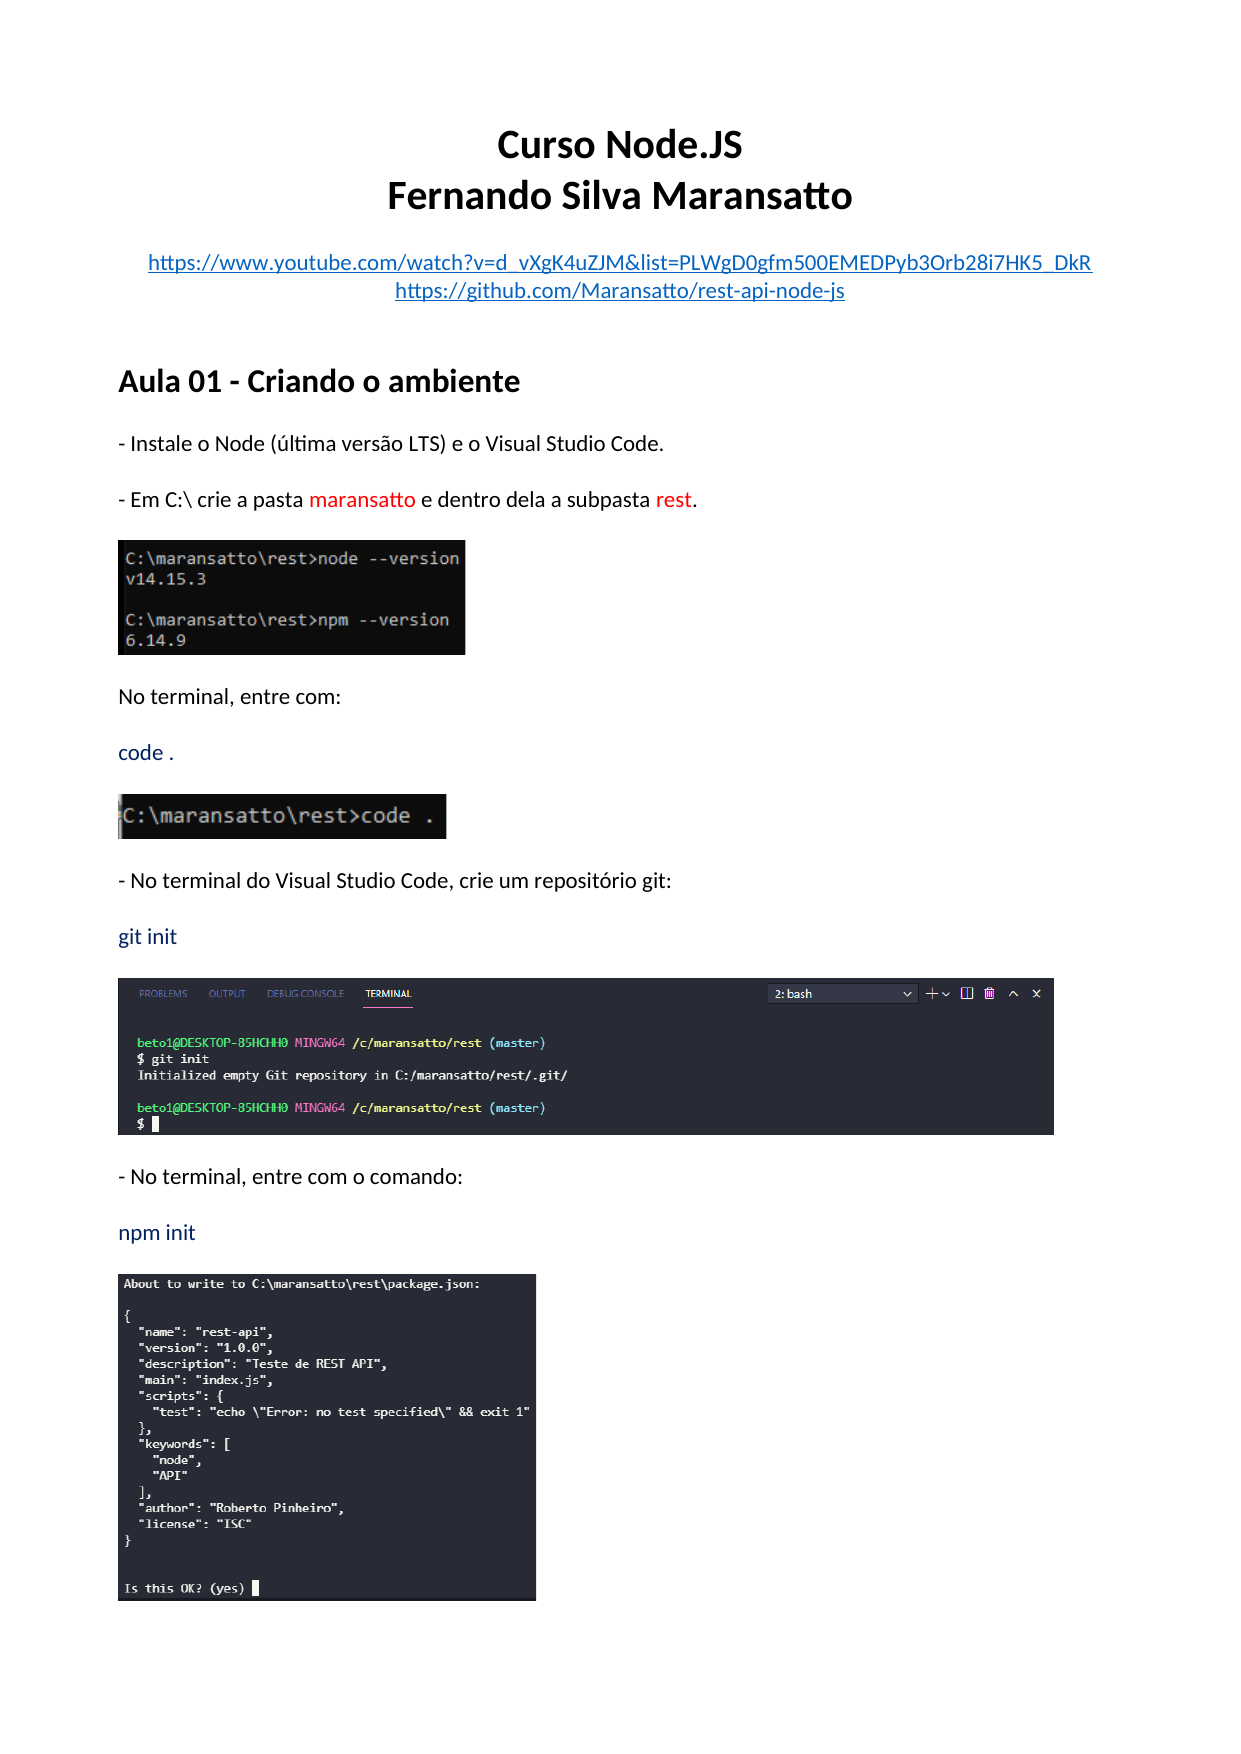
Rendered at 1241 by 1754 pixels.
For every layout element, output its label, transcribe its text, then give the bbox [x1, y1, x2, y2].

picture [118, 978, 1054, 1135]
text No terminal, entre com: [118, 682, 1122, 710]
text https://www.youtube.com/watch?v=d_vXgK4uZJM&list=PLWgD0gfm500EMEDPyb3Orb28i7HK5_DkR [118, 248, 1122, 276]
text code . [118, 738, 1122, 766]
text https://github.com/Maransatto/rest-api-node-js [118, 276, 1122, 304]
picture [118, 794, 447, 839]
text Fernando Silva Maransatto [118, 169, 1122, 220]
text - No terminal do Visual Studio Code, crie um repositório git: [118, 866, 1122, 894]
text - Em C:\ crie a pasta maransatto e dentro dela a subpasta rest. [118, 485, 1122, 513]
text - Instale o Node (última versão LTS) e o Visual Studio Code. [118, 429, 1122, 457]
text npm init [118, 1218, 1122, 1246]
text Curso Node.JS [118, 118, 1122, 169]
picture [118, 540, 466, 655]
subtitle Aula 01 - Criando o ambiente [118, 360, 1122, 401]
text - No terminal, entre com o comando: [118, 1162, 1122, 1190]
text git init [118, 922, 1122, 950]
picture [118, 1274, 537, 1601]
